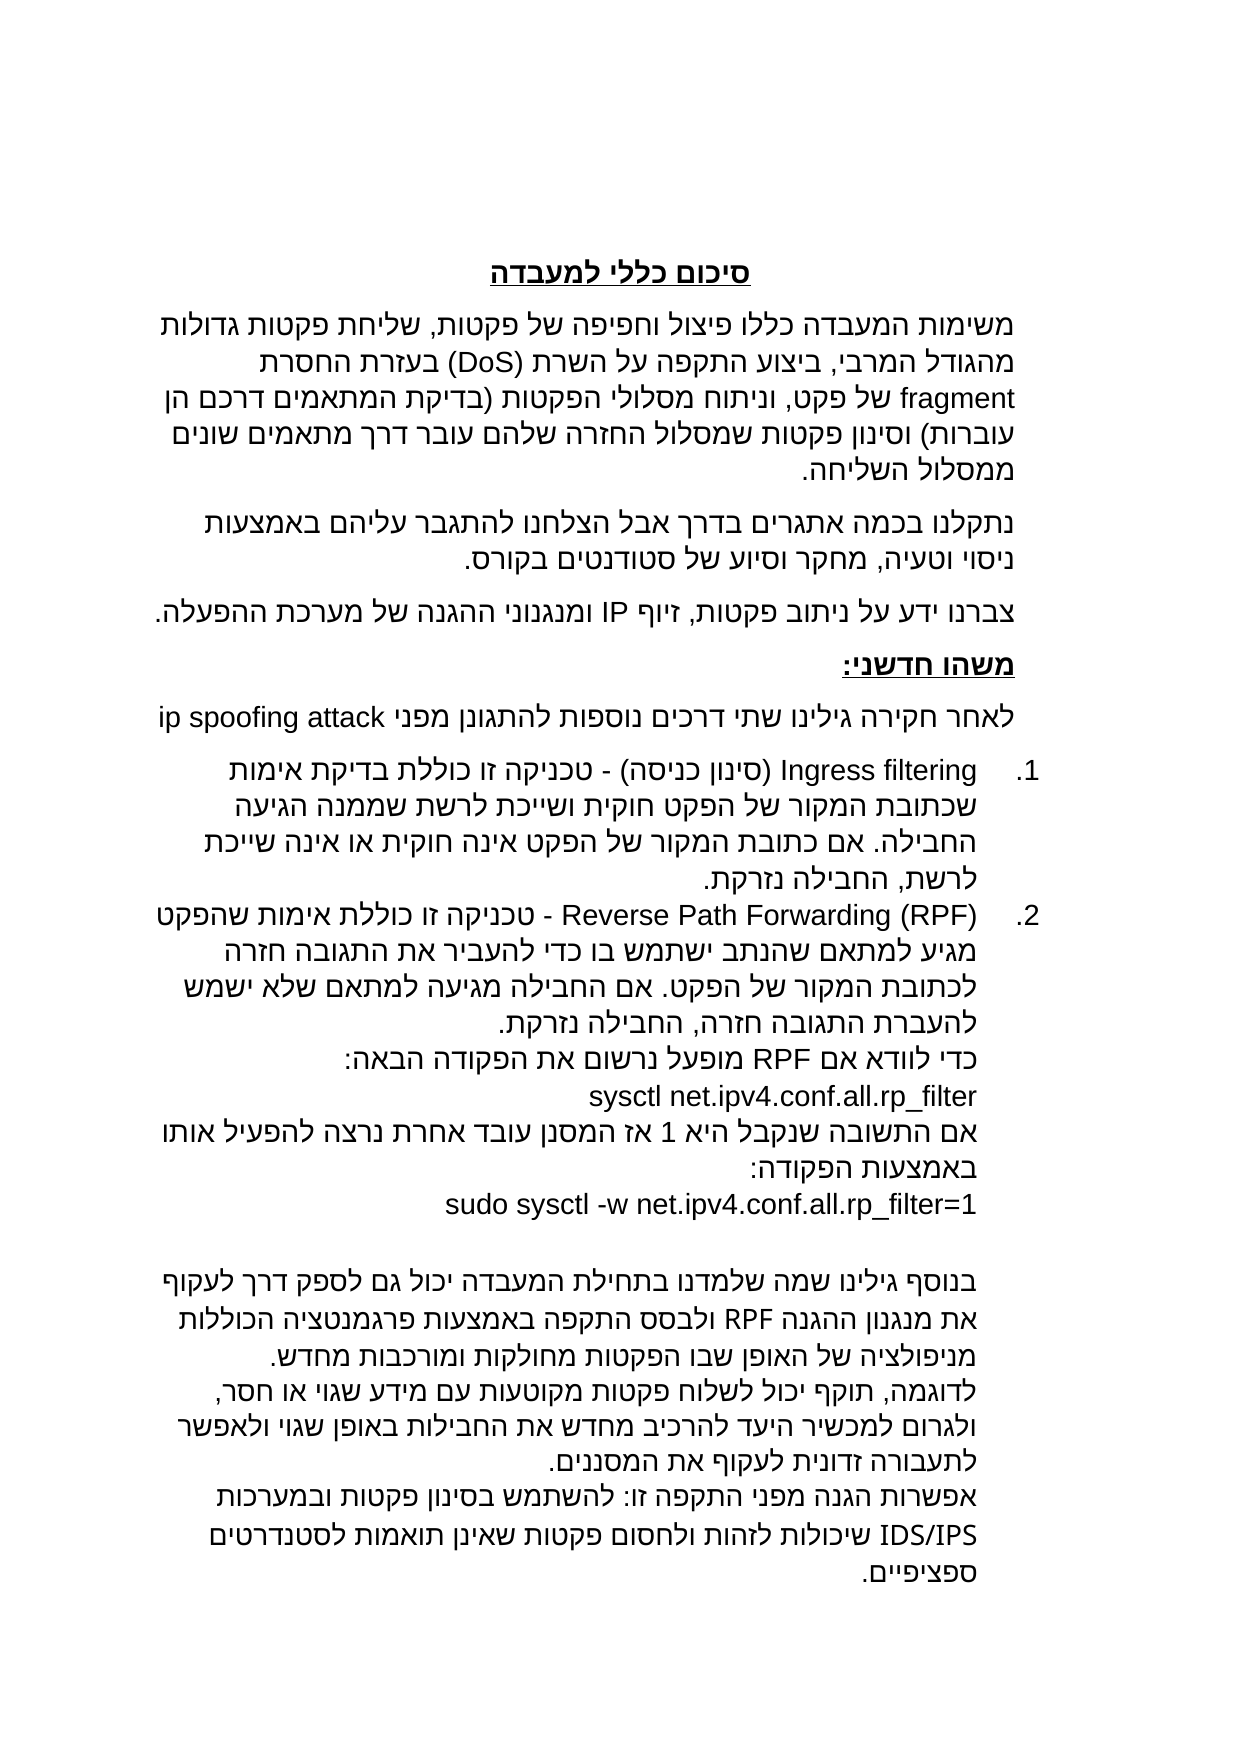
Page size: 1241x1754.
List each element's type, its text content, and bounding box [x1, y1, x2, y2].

text נתקלנו בכמה אתגרים בדרך אבל הצלחנו להתגבר עליהם באמצעות ניסוי וטעיה, מחקר וסיוע של סטודנטים בקורס. [150, 506, 1015, 576]
text צברנו ידע על ניתוב פקטות, זיוף IP ומנגנוני ההגנה של מערכת ההפעלה. [150, 595, 1015, 628]
list sudo sysctl -w net.ipv4.conf.all.rp_filter=1 [150, 1187, 978, 1221]
text סיכום כללי למעבדה [150, 256, 1090, 289]
list sysctl net.ipv4.conf.all.rp_filter [150, 1078, 978, 1112]
text משהו חדשני: [150, 648, 1015, 681]
text לאחר חקירה גילינו שתי דרכים נוספות להתגונן מפני ip spoofing attack [150, 700, 1015, 734]
list אם התשובה שנקבל היא 1 אז המסנן עובד אחרת נרצה להפעיל אותו באמצעות הפקודה: [150, 1115, 978, 1184]
list כדי לוודא אם RPF מופעל נרשום את הפקודה הבאה: [150, 1042, 978, 1076]
list בנוסף גילינו שמה שלמדנו בתחילת המעבדה יכול גם לספק דרך לעקוף את מנגנון ההגנה RPF ולבסס התקפה באמצעות פרגמנטציה הכוללות מניפולציה של האופן שבו הפקטות מחולקות ומורכבות מחדש. [150, 1264, 978, 1373]
text משימות המעבדה כללו פיצול וחפיפה של פקטות, שליחת פקטות גדולות מהגודל המרבי, ביצוע התקפה על השרת (DoS) בעזרת החסרת fragment של פקט, וניתוח מסלולי הפקטות (בדיקת המתאמים דרכם הן עוברות) וסינון פקטות שמסלול החזרה שלהם עובר דרך מתאמים שונים ממסלול השליחה. [150, 308, 1015, 487]
list אפשרות הגנה מפני התקפה זו: להשתמש בסינון פקטות ובמערכות IDS/IPS שיכולות לזהות ולחסום פקטות שאינן תואמות לסטנדרטים ספציפיים. [150, 1480, 978, 1588]
list Reverse Path Forwarding (RPF) - טכניקה זו כוללת אימות שהפקט מגיע למתאם שהנתב ישתמש בו כדי להעביר את התגובה חזרה לכתובת המקור של הפקט. אם החבילה מגיעה למתאם שלא ישמש להעברת התגובה חזרה, החבילה נזרקת. [150, 898, 1015, 1040]
list לדוגמה, תוקף יכול לשלוח פקטות מקוטעות עם מידע שגוי או חסר, ולגרום למכשיר היעד להרכיב מחדש את החבילות באופן שגוי ולאפשר לתעבורה זדונית לעקוף את המסננים. [150, 1375, 978, 1477]
list Ingress filtering (סינון כניסה) - טכניקה זו כוללת בדיקת אימות שכתובת המקור של הפקט חוקית ושייכת לרשת שממנה הגיעה החבילה. אם כתובת המקור של הפקט אינה חוקית או אינה שייכת לרשת, החבילה נזרקת. [150, 753, 1015, 895]
